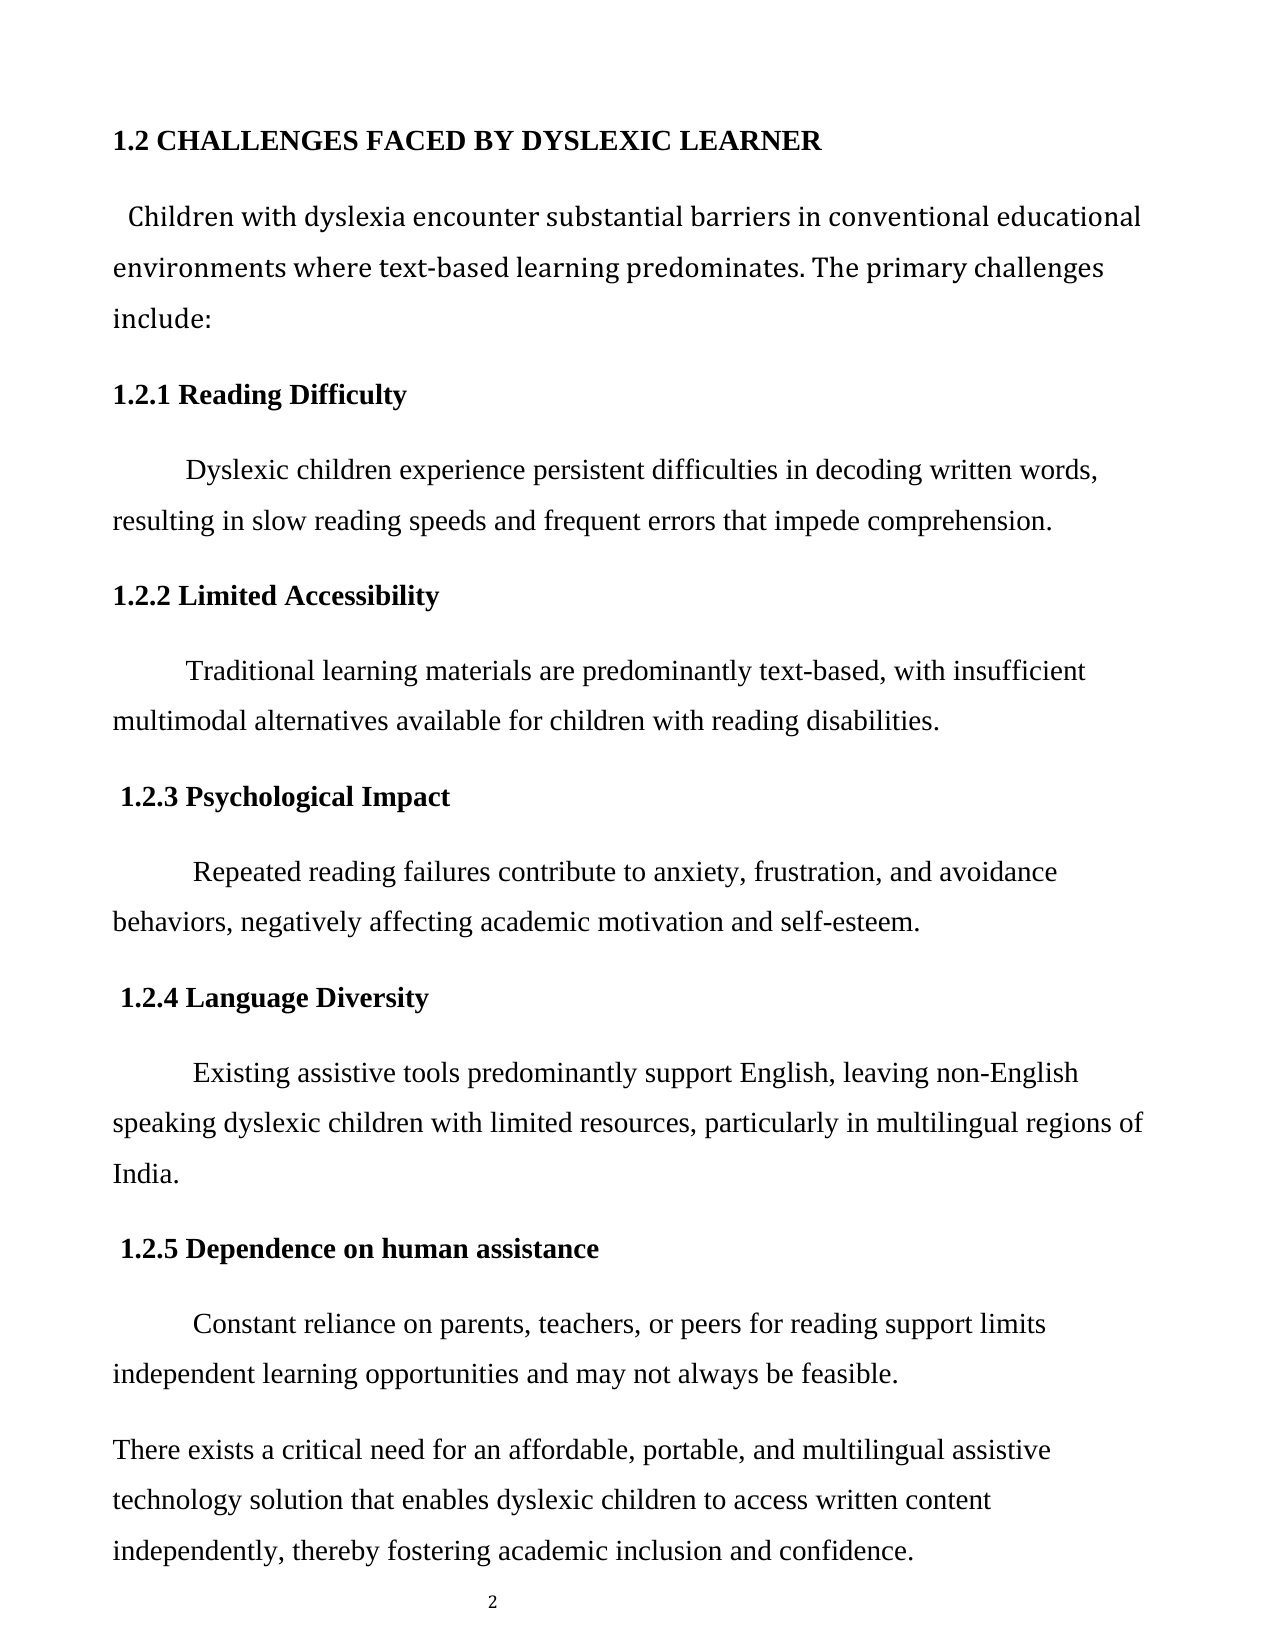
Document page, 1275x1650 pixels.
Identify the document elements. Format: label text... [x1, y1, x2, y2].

text There exists a critical need for an affordable, portable, and multilingual assistive technology solution that enables dyslexic children to access written content independently, thereby fostering academic inclusion and confidence. [112, 1432, 1162, 1566]
text Repeated reading failures contribute to anxiety, frustration, and avoidance behaviors, negatively affecting academic motivation and self-esteem. [112, 854, 1162, 938]
text 1.2.4 Language Diversity [112, 980, 1162, 1013]
text Existing assistive tools predominantly support English, leaving non-English speaking dyslexic children with limited resources, particularly in multilingual regions of India. [112, 1055, 1162, 1189]
text 1.2.5 Dependence on human assistance [112, 1231, 1162, 1264]
text Traditional learning materials are predominantly text-based, with insufficient multimodal alternatives available for children with reading disabilities. [112, 653, 1162, 737]
text Constant reliance on parents, teachers, or peers for reading support limits independent learning opportunities and may not always be feasible. [112, 1306, 1162, 1390]
text Children with dyslexia encounter substantial barriers in conventional educational environments where text-based learning predominates. The primary challenges include: [112, 198, 1162, 335]
text 1.2.3 Psychological Impact [112, 779, 1162, 812]
text 1.2.2 Limited Accessibility [112, 578, 1162, 611]
text Dyslexic children experience persistent difficulties in decoding written words, resulting in slow reading speeds and frequent errors that impede comprehension. [112, 452, 1162, 536]
subtitle 1.2 CHALLENGES FACED BY DYSLEXIC LEARNER [112, 123, 1162, 156]
text 1.2.1 Reading Difficulty [112, 377, 1162, 411]
